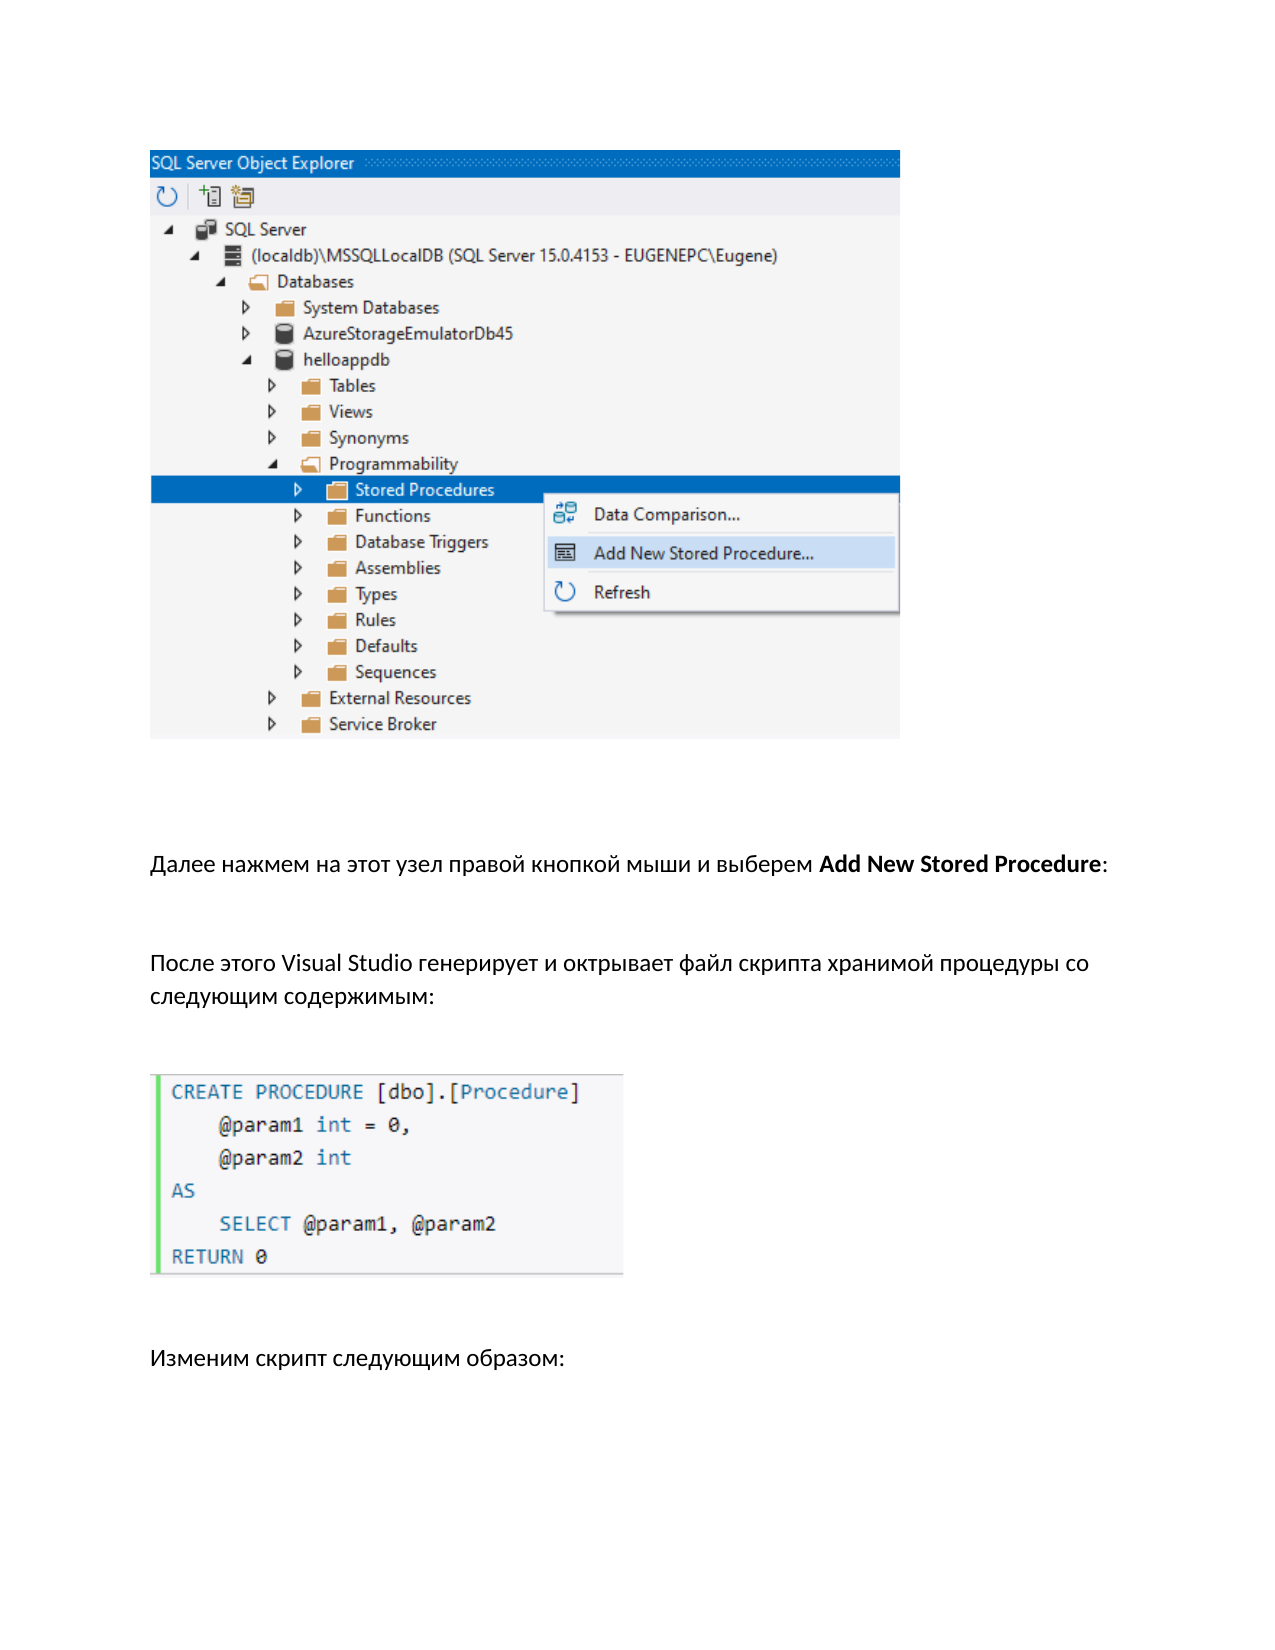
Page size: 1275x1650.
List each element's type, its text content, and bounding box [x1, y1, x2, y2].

picture [150, 1074, 624, 1278]
picture [150, 150, 901, 739]
text После этого Visual Studio генерирует и октрывает файл скрипта хранимой процедуры со следующим содержимым: [150, 947, 1125, 1011]
text Далее нажмем на этот узел правой кнопкой мыши и выберем Add New Stored Procedure: [150, 848, 1125, 878]
text Изменим скрипт следующим образом: [150, 1342, 1125, 1372]
